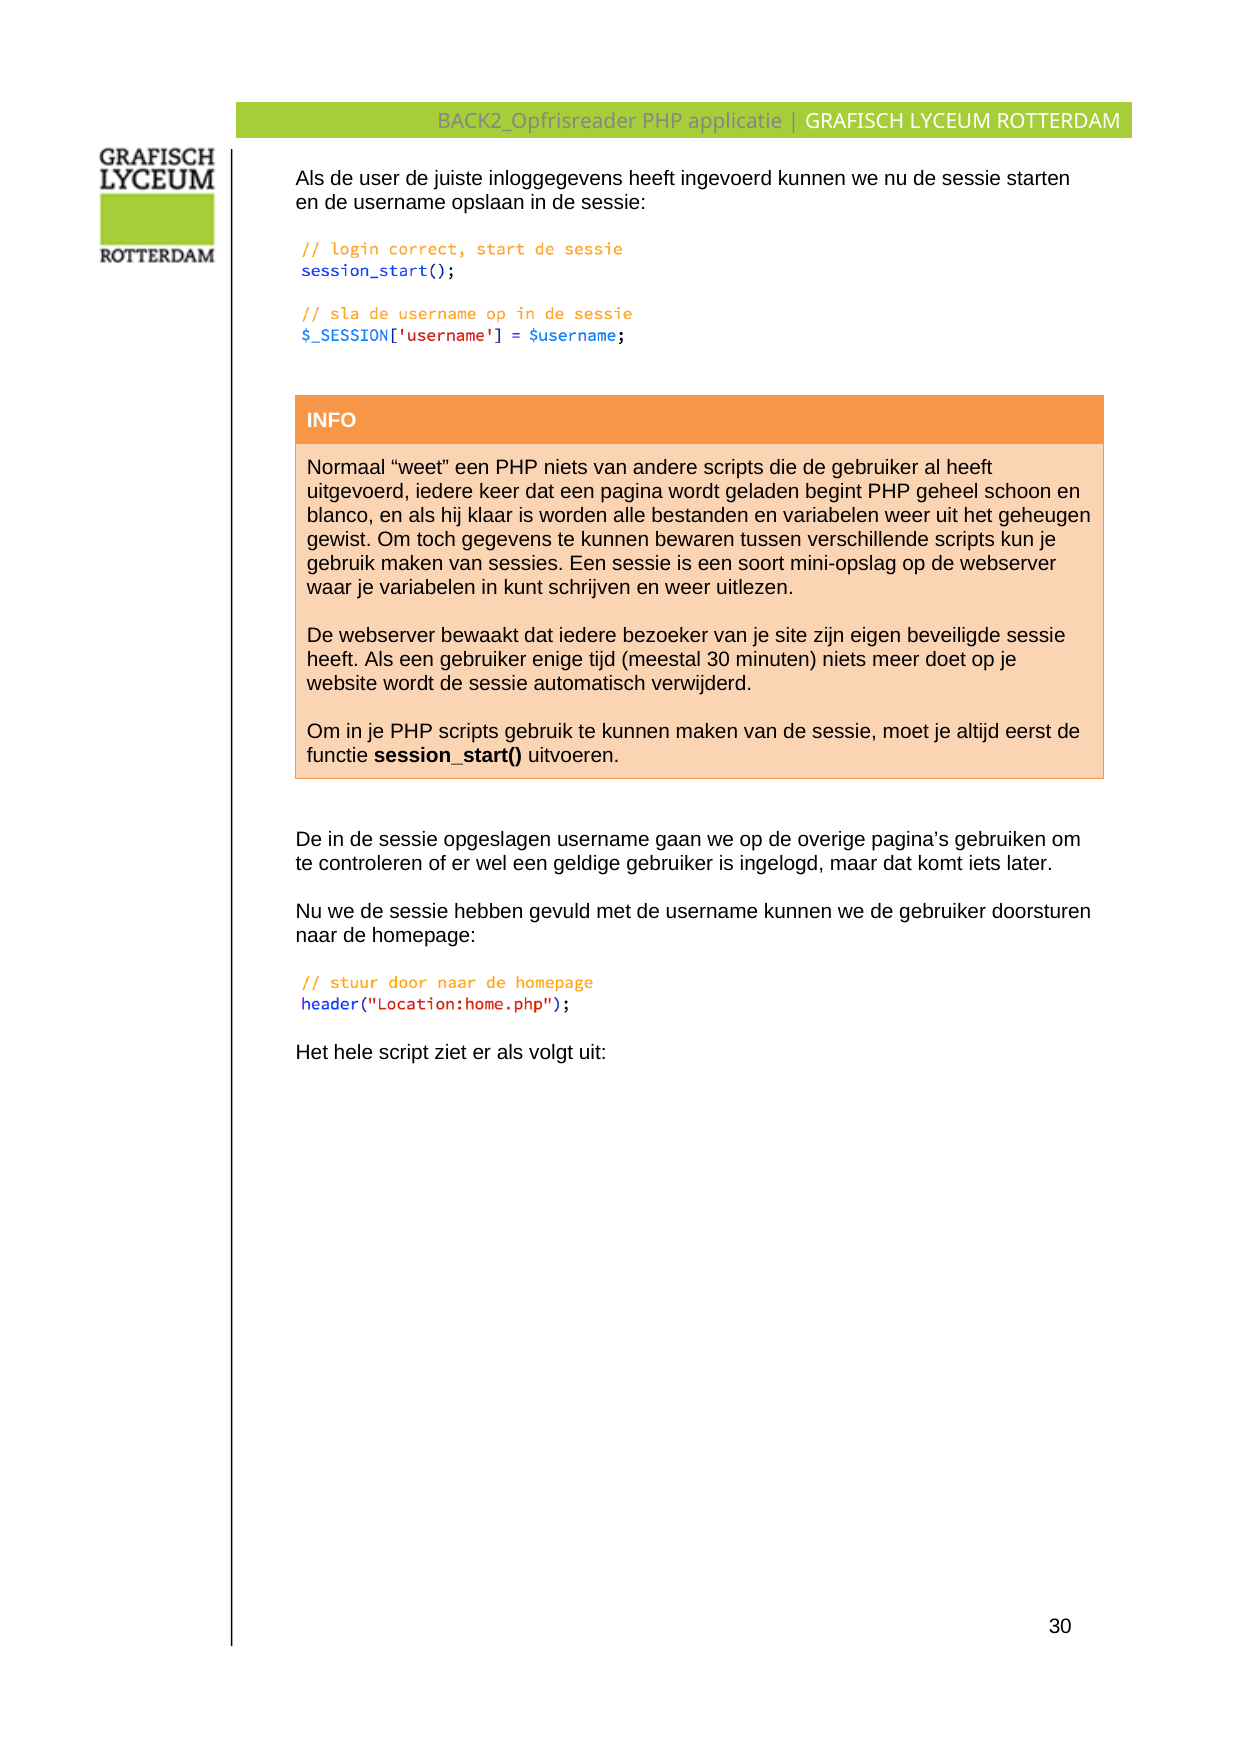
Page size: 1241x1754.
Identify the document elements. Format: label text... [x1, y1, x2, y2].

text Het hele script ziet er als volgt uit: [295, 1040, 1092, 1064]
picture [92, 141, 222, 271]
table_cell Normaal “weet” een PHP niets van andere scripts die de gebruiker al heeft uitgevoerd, iedere keer dat een pagina wordt geladen begint PHP geheel schoon en blanco, en als hij klaar is worden alle bestanden en variabelen weer uit het geheugen gewist. Om toch gegevens te kunnen bewaren tussen verschillende scripts kun je gebruik maken van sessies. Een sessie is een soort mini-opslag op de webserver waar je variabelen in kunt schrijven en weer uitlezen. De webserver bewaakt dat iedere bezoeker van je site zijn eigen beveiligde sessie heeft. Als een gebruiker enige tijd (meestal 30 minuten) niets meer doet op je website wordt de sessie automatisch verwijderd. Om in je PHP scripts gebruik te kunnen maken van de sessie, moet je altijd eerst de functie session_start() uitvoeren. [296, 444, 1103, 778]
text De in de sessie opgeslagen username gaan we op de overige pagina’s gebruiken om te controleren of er wel een geldige gebruiker is ingelogd, maar dat komt iets later. [295, 827, 1092, 874]
text Als de user de juiste inloggegevens heeft ingevoerd kunnen we nu de sessie starten en de username opslaan in de sessie: [295, 166, 1092, 214]
picture [295, 238, 639, 348]
text Nu we de sessie hebben gevuld met de username kunnen we de gebruiker doorsturen naar de homepage: [295, 898, 1092, 946]
table_header INFO [296, 396, 1103, 443]
picture [295, 970, 599, 1016]
